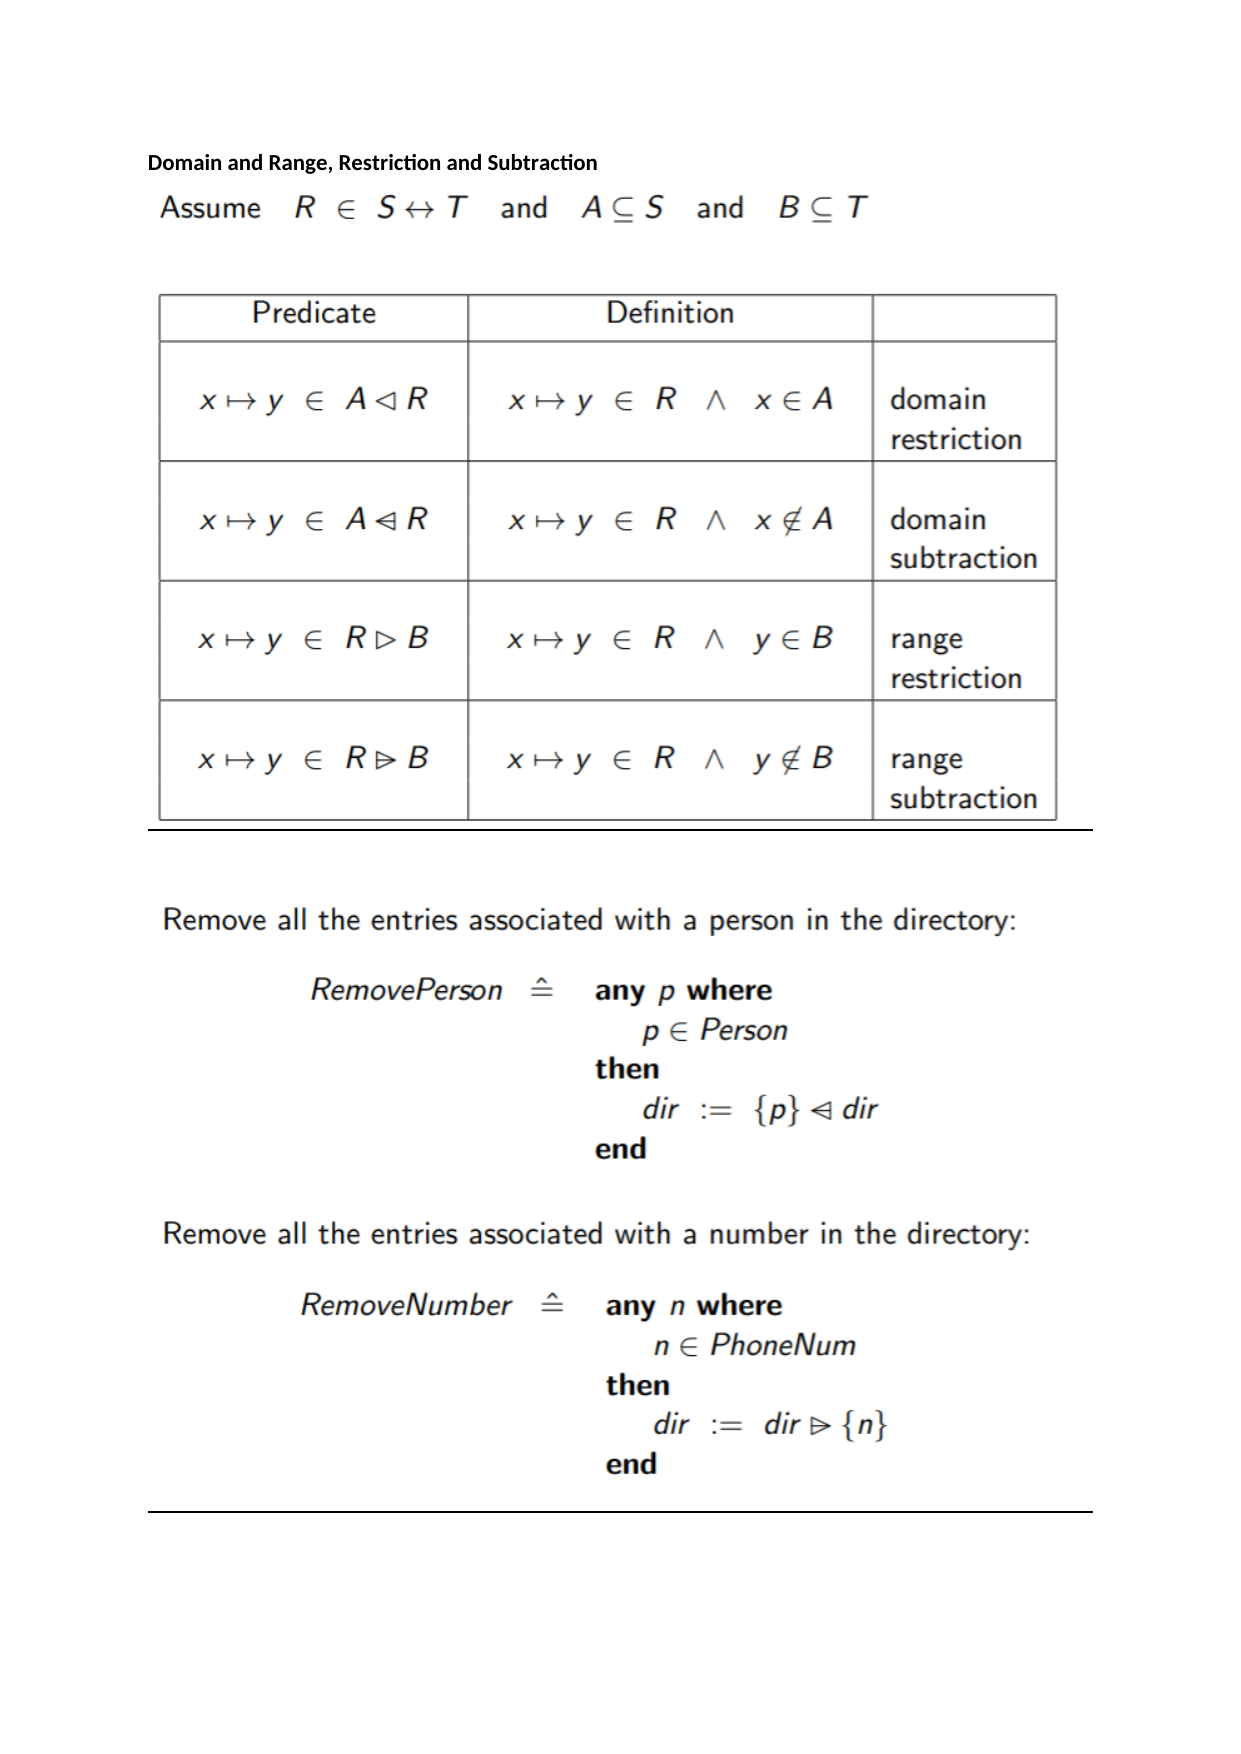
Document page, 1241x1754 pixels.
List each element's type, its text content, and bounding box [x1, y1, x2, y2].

picture [147, 896, 1066, 1509]
picture [147, 194, 1068, 827]
text Domain and Range, Restriction and Subtraction [148, 148, 1093, 176]
